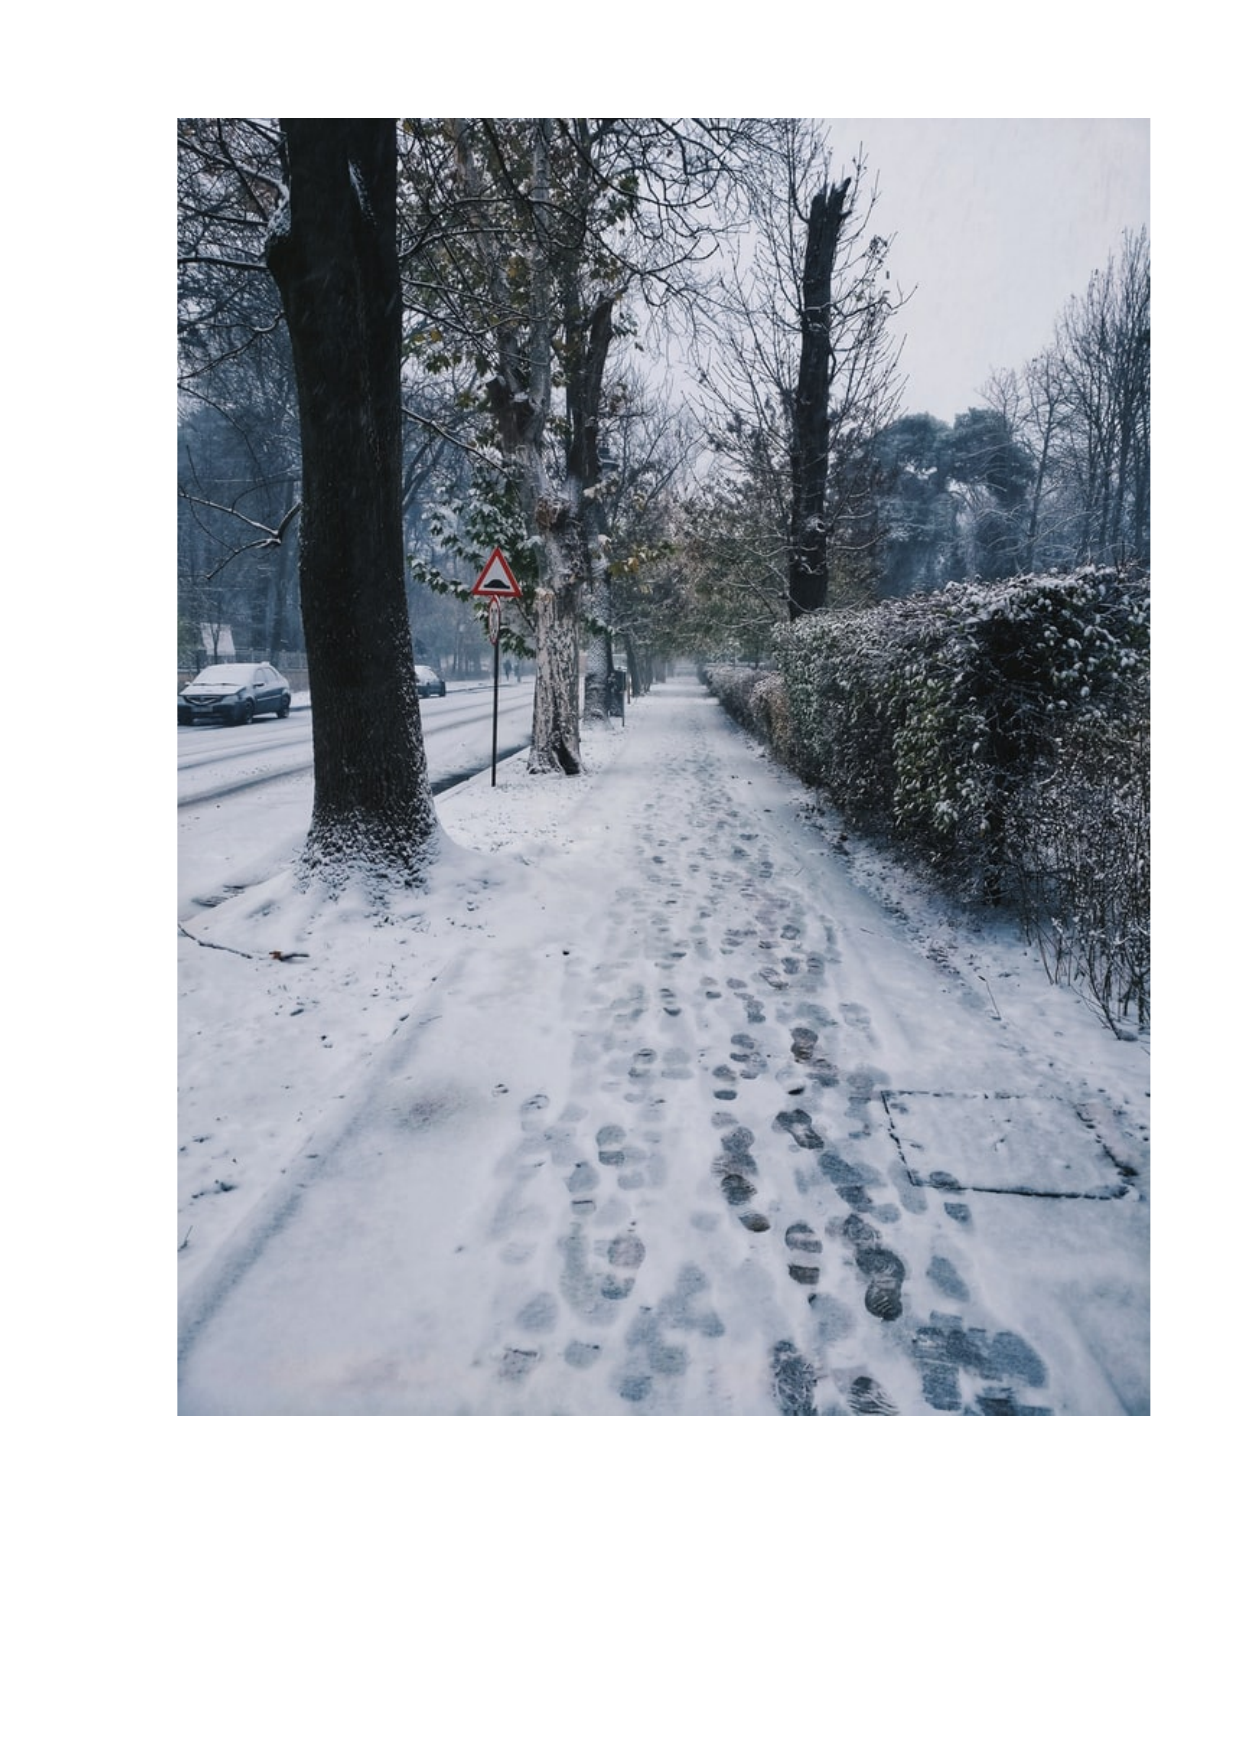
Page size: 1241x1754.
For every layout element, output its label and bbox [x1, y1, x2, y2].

picture [177, 118, 1151, 1416]
